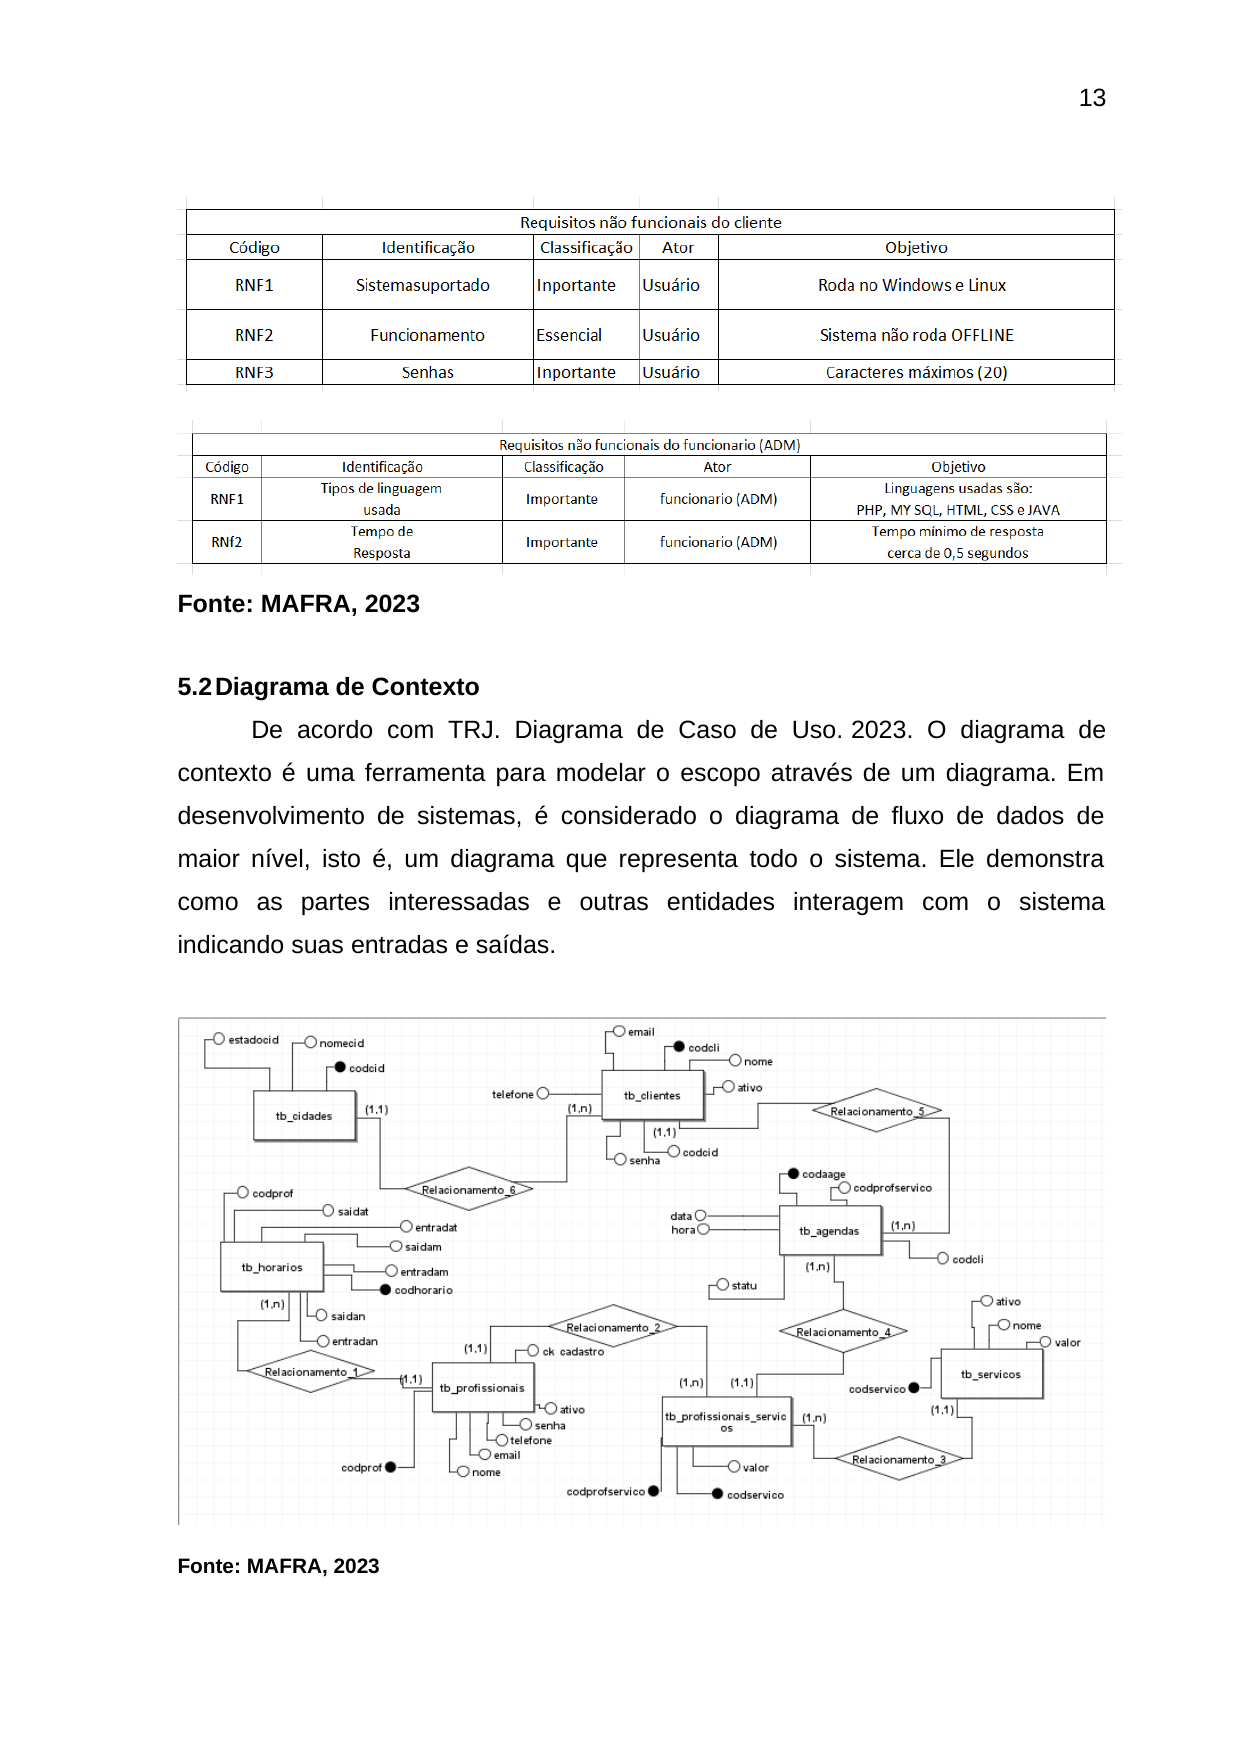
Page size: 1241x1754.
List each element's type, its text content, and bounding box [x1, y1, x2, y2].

text Fonte: MAFRA, 2023 [177, 589, 1106, 618]
text Fonte: MAFRA, 2023 [177, 1553, 1106, 1577]
subtitle Diagrama de Contexto [177, 672, 1106, 701]
picture [177, 197, 1123, 392]
picture [177, 420, 1123, 575]
picture [177, 1013, 1107, 1525]
text De acordo com TRJ. Diagrama de Caso de Uso. 2023. O diagrama de contexto é uma ferramenta para modelar o escopo através de um diagrama. Em desenvolvimento de sistemas, é considerado o diagrama de fluxo de dados de maior nível, isto é, um diagrama que representa todo o sistema. Ele demonstra como as partes interessadas e outras entidades interagem com o sistema indicando suas entradas e saídas. [177, 715, 1106, 959]
